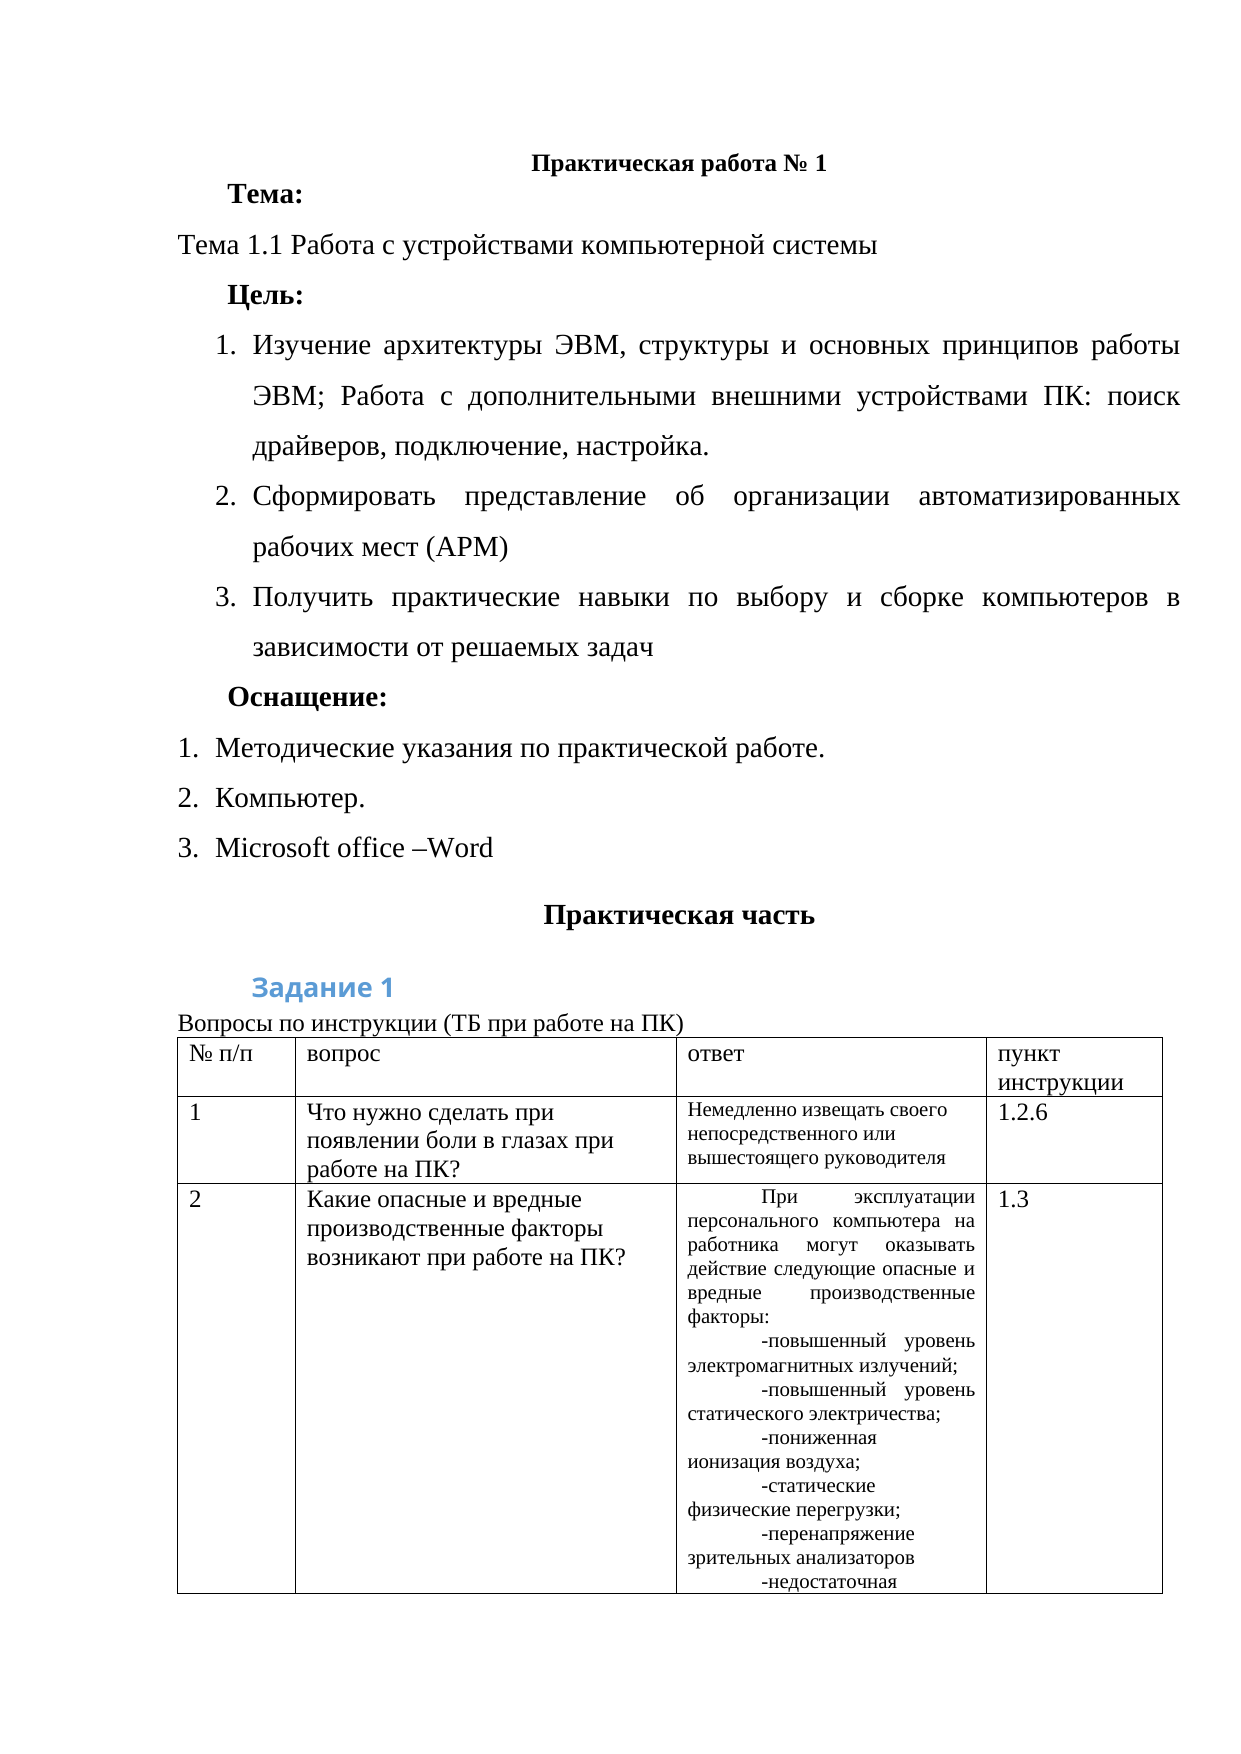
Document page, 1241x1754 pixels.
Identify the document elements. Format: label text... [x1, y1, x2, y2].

table_header вопрос [296, 1038, 676, 1096]
list Сформировать представление об организации автоматизированных рабочих мест (АРМ) [215, 478, 1181, 562]
table_cell 1 [178, 1097, 295, 1183]
list Изучение архитектуры ЭВМ, структуры и основных принципов работы ЭВМ; Работа с дополнительными внешними устройствами ПК: поиск драйверов, подключение, настройка. [215, 327, 1181, 462]
list Компьютер. [177, 780, 1181, 814]
text Тема: [177, 176, 1181, 210]
text Вопросы по инструкции (ТБ при работе на ПК) [177, 1008, 1181, 1037]
text Оснащение: [177, 679, 1181, 713]
table_cell Немедленно извещать своего непосредственного или вышестоящего руководителя [677, 1097, 986, 1183]
table_cell 2 [178, 1184, 295, 1593]
text Практическая часть [177, 897, 1181, 931]
list Методические указания по практической работе. [177, 730, 1181, 763]
table_header № п/п [178, 1038, 295, 1096]
list Получить практические навыки по выбору и сборке компьютеров в зависимости от решаемых задач [215, 579, 1181, 663]
list Microsoft office –Word [177, 831, 1181, 864]
text Тема 1.1 Работа с устройствами компьютерной системы [177, 227, 1181, 260]
table_cell 1.3 [987, 1184, 1162, 1593]
subtitle Задание 1 [177, 969, 1181, 1006]
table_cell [677, 1184, 986, 1593]
table_header пункт инструкции [987, 1038, 1162, 1096]
table_cell 1.2.6 [987, 1097, 1162, 1183]
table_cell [296, 1184, 676, 1593]
table_header ответ [677, 1038, 986, 1096]
text Практическая работа № 1 [177, 148, 1181, 176]
table_cell Что нужно сделать при появлении боли в глазах при работе на ПК? [296, 1097, 676, 1183]
text Цель: [177, 277, 1181, 311]
